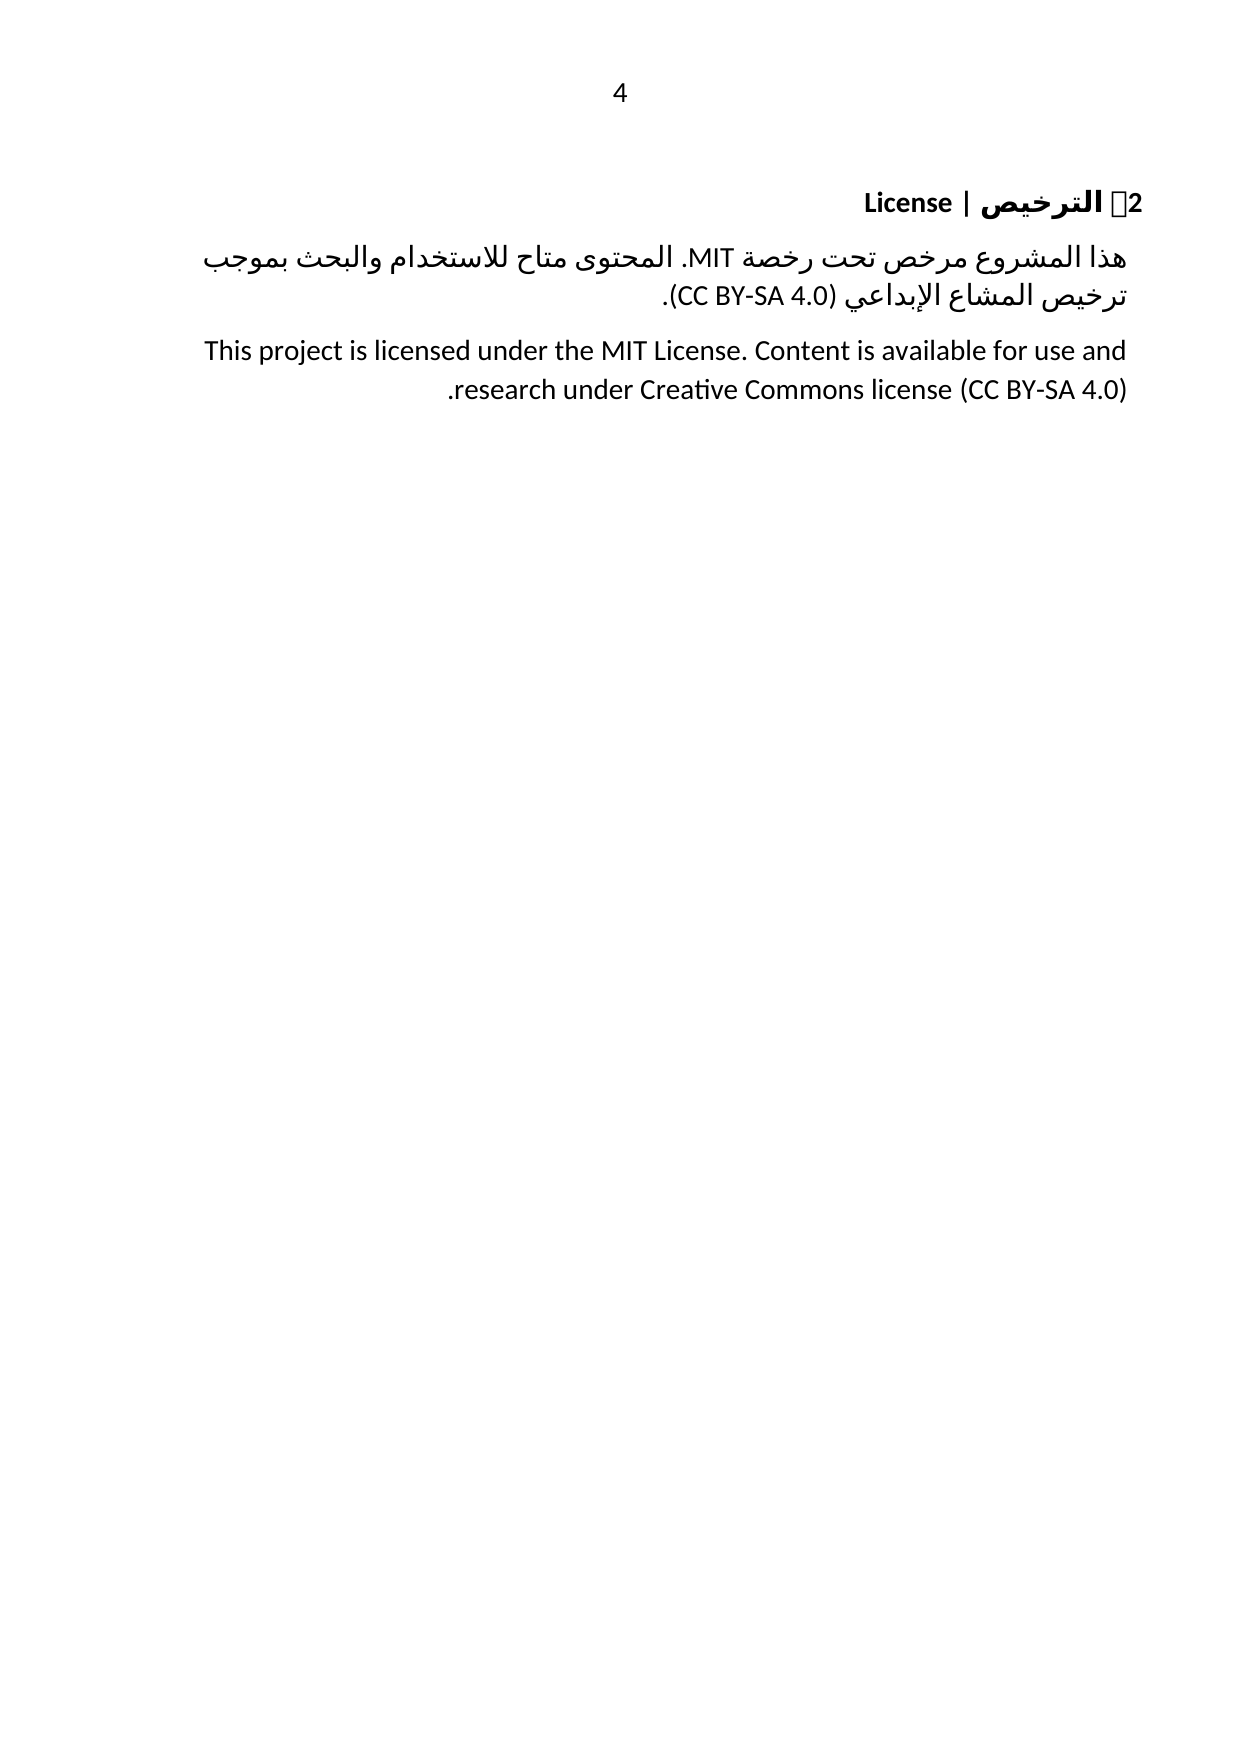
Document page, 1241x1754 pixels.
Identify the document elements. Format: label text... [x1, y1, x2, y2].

list 📜 الترخيص | License [112, 184, 1128, 219]
text This project is licensed under the MIT License. Content is available for use and research under Creative Commons license (CC BY-SA 4.0). [112, 332, 1128, 407]
text هذا المشروع مرخص تحت رخصة MIT. المحتوى متاح للاستخدام والبحث بموجب ترخيص المشاع الإبداعي (CC BY-SA 4.0). [112, 239, 1128, 313]
